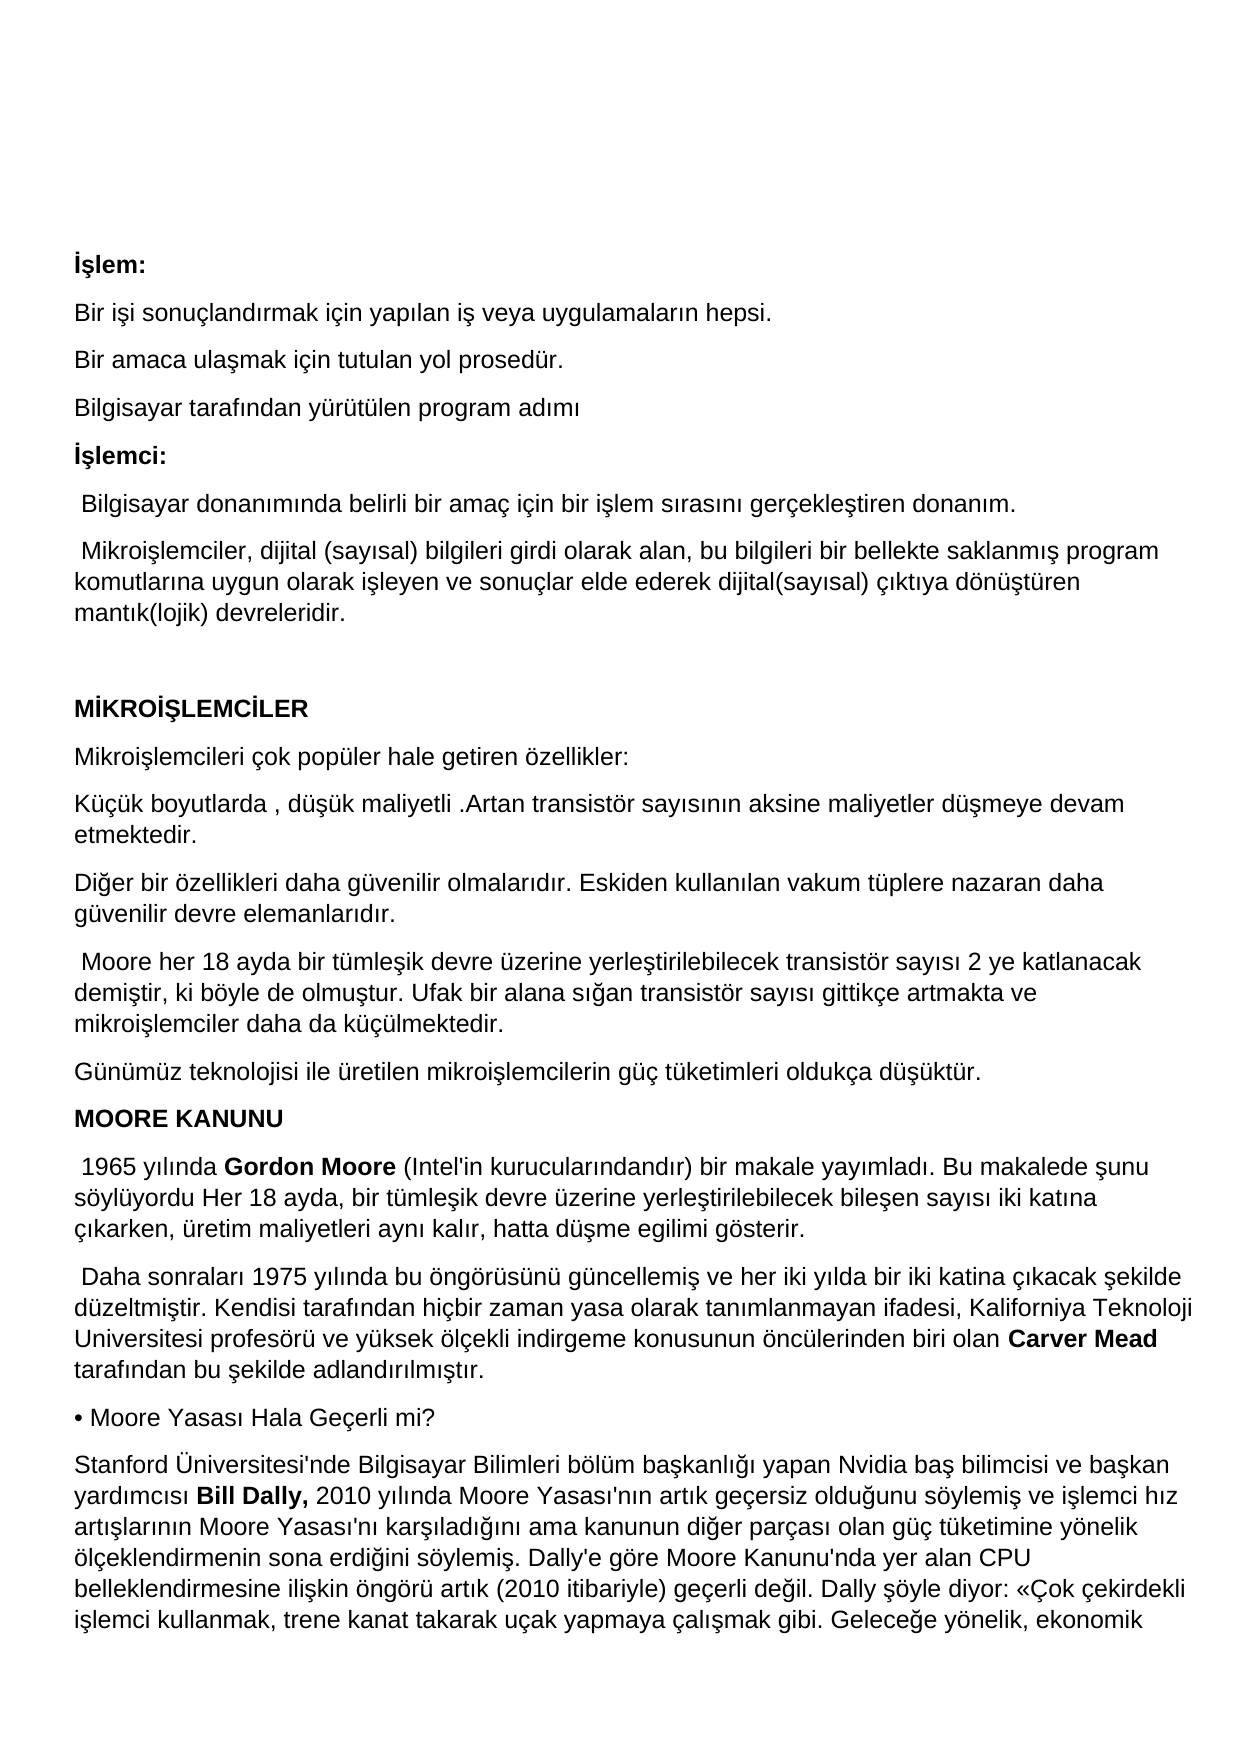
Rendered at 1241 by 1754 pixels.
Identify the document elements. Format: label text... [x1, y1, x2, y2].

text Mikroişlemciler, dijital (sayısal) bilgileri girdi olarak alan, bu bilgileri bir bellekte saklanmış program komutlarına uygun olarak işleyen ve sonuçlar elde ederek dijital(sayısal) çıktıya dönüştüren mantık(lojik) devreleridir. [74, 536, 1196, 627]
text Daha sonraları 1975 yılında bu öngörüsünü güncellemiş ve her iki yılda bir iki katina çıkacak şekilde düzeltmiştir. Kendisi tarafından hiçbir zaman yasa olarak tanımlanmayan ifadesi, Kaliforniya Teknoloji Universitesi profesörü ve yüksek ölçekli indirgeme konusunun öncülerinden biri olan Carver Mead tarafından bu şekilde adlandırılmıştır. [74, 1262, 1196, 1383]
text Diğer bir özellikleri daha güvenilir olmalarıdır. Eskiden kullanılan vakum tüplere nazaran daha güvenilir devre elemanlarıdır. [74, 868, 1196, 928]
text Bir amaca ulaşmak için tutulan yol prosedür. [74, 345, 1196, 374]
text MİKROİŞLEMCİLER [74, 694, 1196, 722]
text İşlem: [74, 250, 1196, 279]
text İşlemci: [74, 441, 1196, 469]
text 1965 yılında Gordon Moore (Intel'in kurucularındandır) bir makale yayımladı. Bu makalede şunu söylüyordu Her 18 ayda, bir tümleşik devre üzerine yerleştirilebilecek bileşen sayısı iki katına çıkarken, üretim maliyetleri aynı kalır, hatta düşme egilimi gösterir. [74, 1152, 1196, 1243]
text Bir işi sonuçlandırmak için yapılan iş veya uygulamaların hepsi. [74, 298, 1196, 326]
text Moore her 18 ayda bir tümleşik devre üzerine yerleştirilebilecek transistör sayısı 2 ye katlanacak demiştir, ki böyle de olmuştur. Ufak bir alana sığan transistör sayısı gittikçe artmakta ve mikroişlemciler daha da küçülmektedir. [74, 947, 1196, 1037]
text Küçük boyutlarda , düşük maliyetli .Artan transistör sayısının aksine maliyetler düşmeye devam etmektedir. [74, 789, 1196, 849]
text Bilgisayar tarafından yürütülen program adımı [74, 393, 1196, 422]
text MOORE KANUNU [74, 1104, 1196, 1133]
text Bilgisayar donanımında belirli bir amaç için bir işlem sırasını gerçekleştiren donanım. [74, 488, 1196, 517]
text Mikroişlemcileri çok popüler hale getiren özellikler: [74, 741, 1196, 770]
text Günümüz teknolojisi ile üretilen mikroişlemcilerin güç tüketimleri oldukça düşüktür. [74, 1056, 1196, 1085]
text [74, 1450, 1196, 1634]
text • Moore Yasası Hala Geçerli mi? [74, 1402, 1196, 1431]
